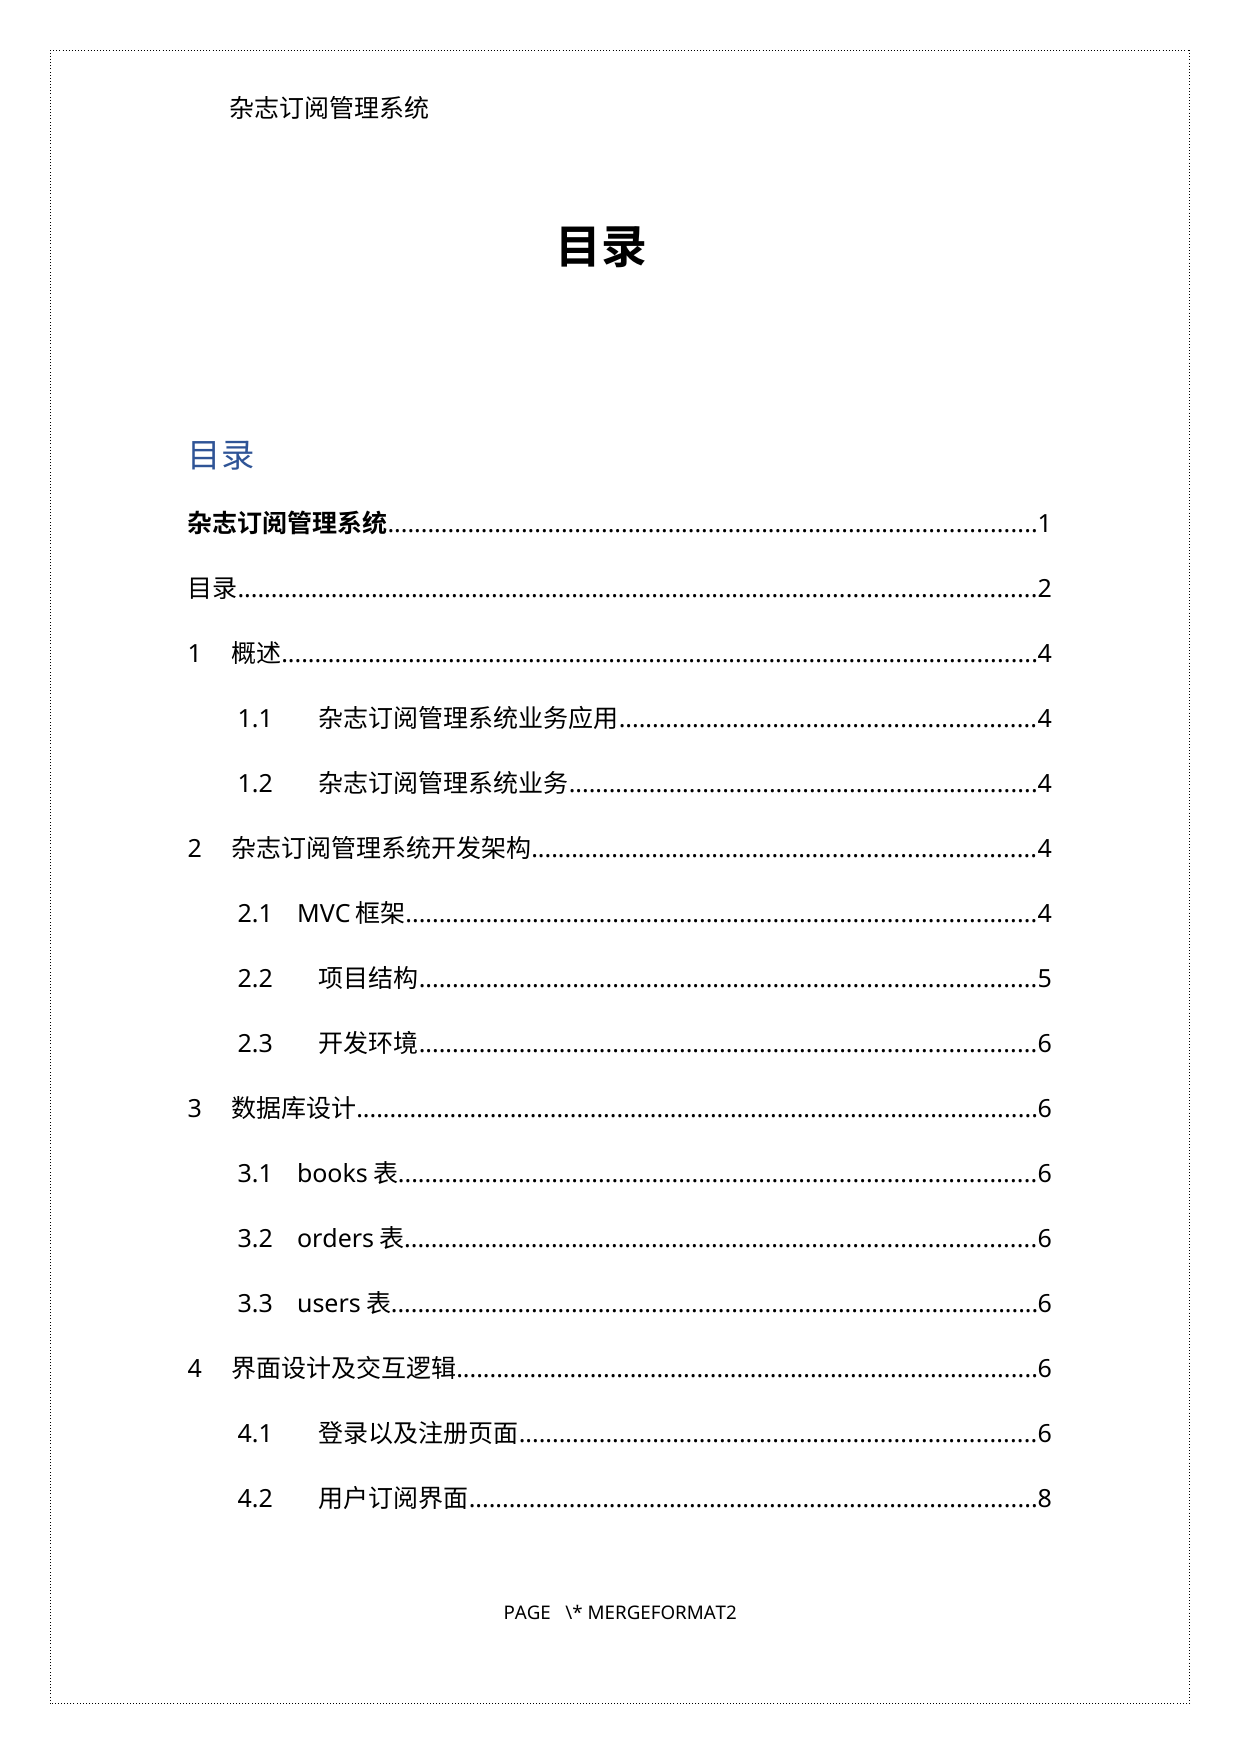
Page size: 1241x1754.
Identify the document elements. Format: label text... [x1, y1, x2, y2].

subtitle 目录 [187, 195, 1053, 293]
